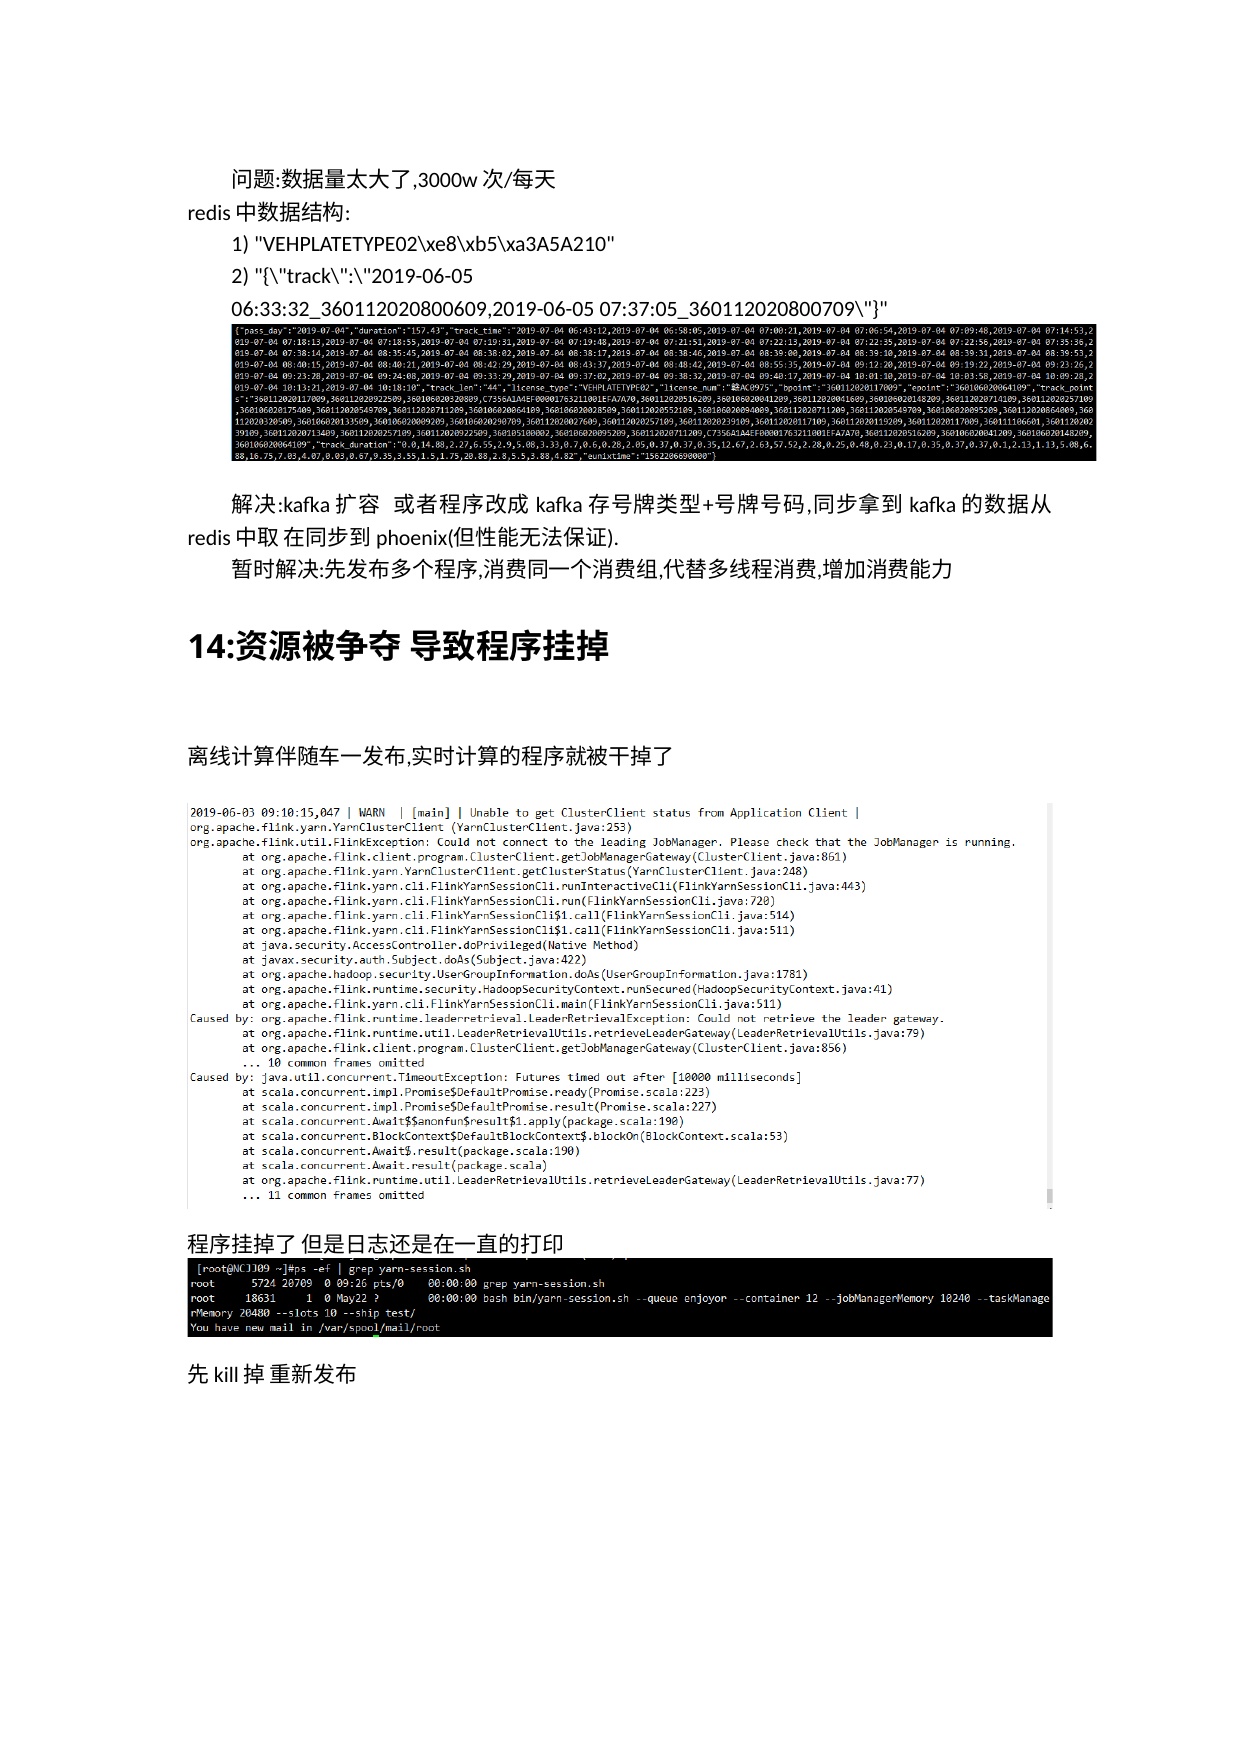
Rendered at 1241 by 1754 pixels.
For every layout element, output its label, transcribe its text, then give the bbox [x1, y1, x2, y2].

text redis中数据结构: [187, 194, 1053, 227]
picture [231, 324, 1097, 461]
text 先kill掉 重新发布 [187, 1337, 1053, 1389]
picture [187, 803, 1053, 1209]
text 程序挂掉了 但是日志还是在一直的打印 [187, 1226, 1053, 1258]
text 1) "VEHPLATETYPE02\xe8\xb5\xa3A5A210" [187, 227, 1053, 259]
text 解决:kafka扩容 或者程序改成kafka存号牌类型+号牌号码,同步拿到kafka的数据从redis中取 在同步到phoenix(但性能无法保证). [187, 487, 1053, 552]
subtitle 14:资源被争夺 导致程序挂掉 [187, 612, 1053, 677]
text 2) "{\"track\":\"2019-06-05 [187, 259, 1053, 292]
text 问题:数据量太大了,3000w次/每天 [187, 162, 1053, 194]
text 离线计算伴随车一发布,实时计算的程序就被干掉了 [187, 739, 1053, 771]
text 06:33:32_360112020800609,2019-06-05 07:37:05_360112020800709\"}" [187, 292, 1053, 324]
text 暂时解决:先发布多个程序,消费同一个消费组,代替多线程消费,增加消费能力 [187, 552, 1053, 584]
picture [187, 1258, 1053, 1337]
